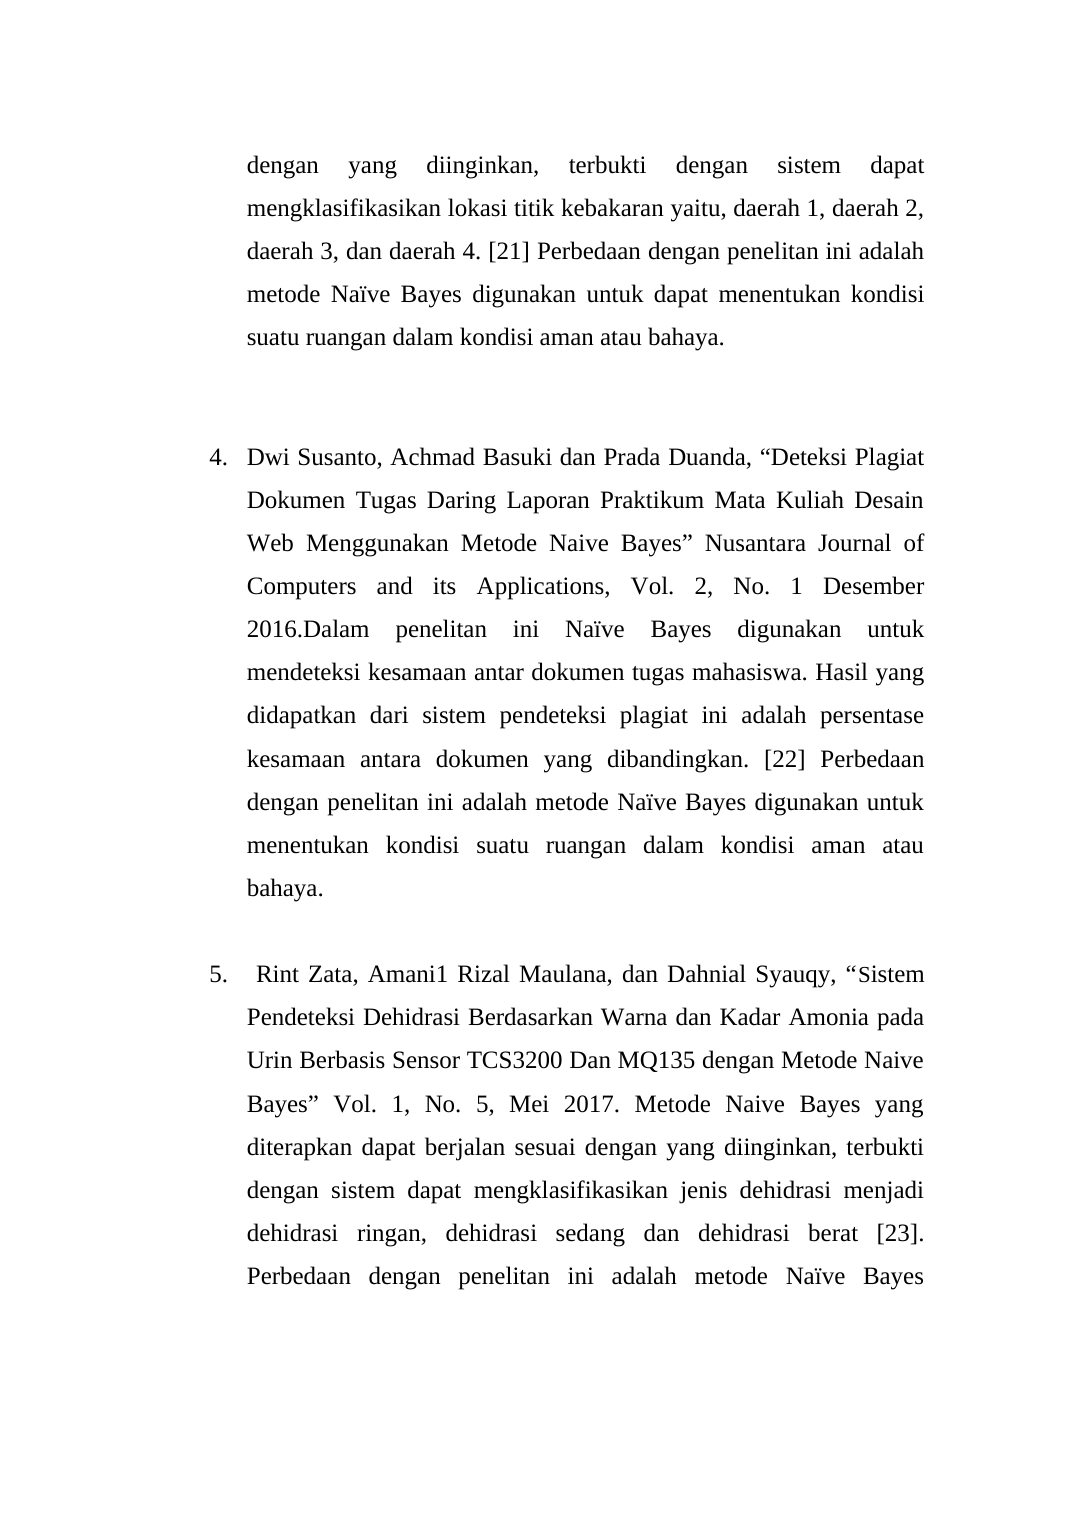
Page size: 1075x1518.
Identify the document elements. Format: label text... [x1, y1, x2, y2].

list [209, 959, 925, 1290]
list Dwi Susanto, Achmad Basuki dan Prada Duanda, “Deteksi Plagiat Dokumen Tugas Daring Laporan Praktikum Mata Kuliah Desain Web Menggunakan Metode Naive Bayes” Nusantara Journal of Computers and its Applications, Vol. 2, No. 1 Desember 2016.Dalam penelitan ini Naïve Bayes digunakan untuk mendeteksi kesamaan antar dokumen tugas mahasiswa. Hasil yang didapatkan dari sistem pendeteksi plagiat ini adalah persentase kesamaan antara dokumen yang dibandingkan. [22] Perbedaan dengan penelitan ini adalah metode Naïve Bayes digunakan untuk menentukan kondisi suatu ruangan dalam kondisi aman atau bahaya. [209, 442, 925, 902]
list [209, 150, 925, 351]
